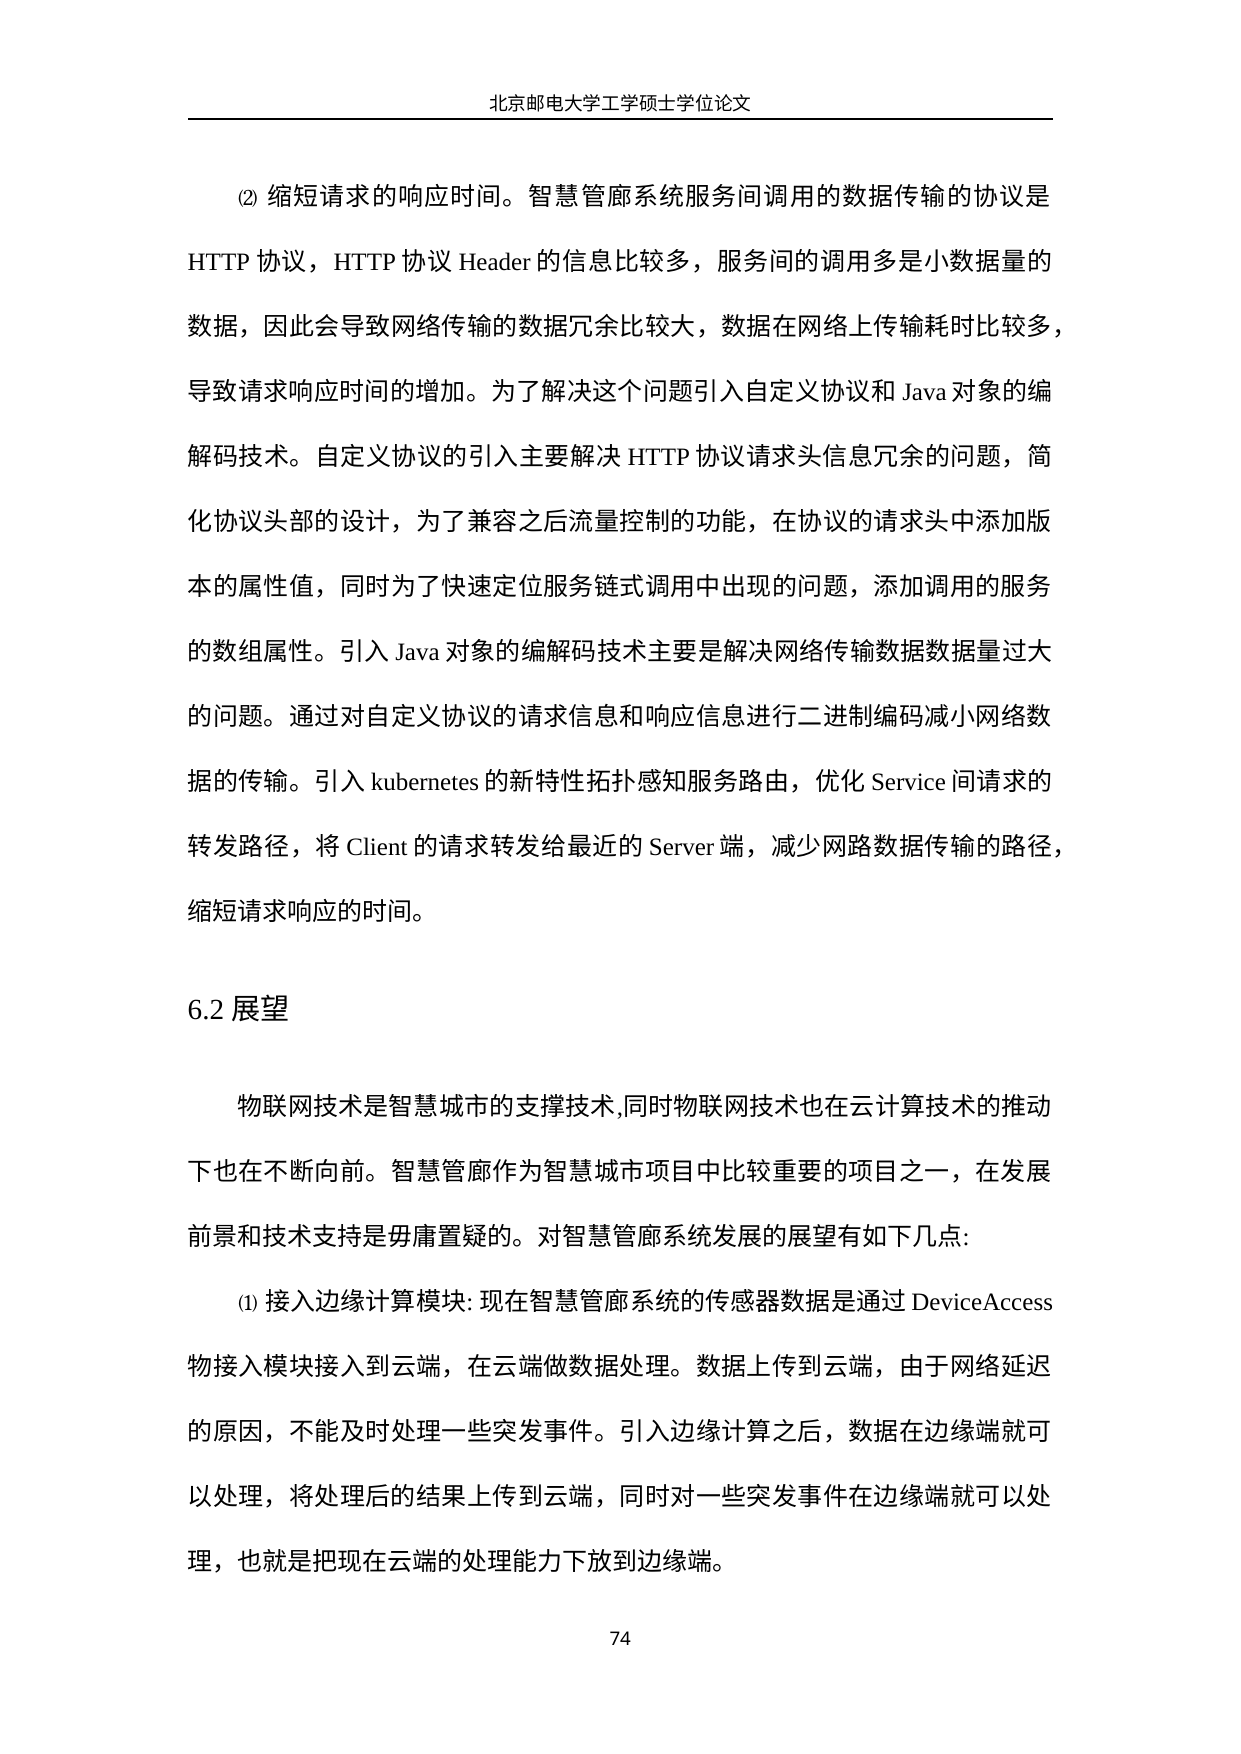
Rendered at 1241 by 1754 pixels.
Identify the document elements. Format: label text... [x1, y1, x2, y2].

text ⑴ 接入边缘计算模块: 现在智慧管廊系统的传感器数据是通过DeviceAccess 物接入模块接入到云端，在云端做数据处理。数据上传到云端，由于网络延迟的原因，不能及时处理一些突发事件。引入边缘计算之后，数据在边缘端就可以处理，将处理后的结果上传到云端，同时对一些突发事件在边缘端就可以处理，也就是把现在云端的处理能力下放到边缘端。 [187, 1267, 1053, 1592]
text ⑵ 缩短请求的响应时间。智慧管廊系统服务间调用的数据传输的协议是HTTP协议，HTTP协议Header的信息比较多，服务间的调用多是小数据量的数据，因此会导致网络传输的数据冗余比较大，数据在网络上传输耗时比较多，导致请求响应时间的增加。为了解决这个问题引入自定义协议和Java对象的编解码技术。自定义协议的引入主要解决HTTP协议请求头信息冗余的问题，简化协议头部的设计，为了兼容之后流量控制的功能，在协议的请求头中添加版本的属性值，同时为了快速定位服务链式调用中出现的问题，添加调用的服务的数组属性。引入Java对象的编解码技术主要是解决网络传输数据数据量过大的问题。通过对自定义协议的请求信息和响应信息进行二进制编码减小网络数据的传输。引入kubernetes的新特性拓扑感知服务路由，优化Service间请求的转发路径，将Client的请求转发给最近的Server端，减少网路数据传输的路径，缩短请求响应的时间。 [187, 162, 1053, 942]
text 物联网技术是智慧城市的支撑技术,同时物联网技术也在云计算技术的推动下也在不断向前。智慧管廊作为智慧城市项目中比较重要的项目之一，在发展前景和技术支持是毋庸置疑的。对智慧管廊系统发展的展望有如下几点: [187, 1072, 1053, 1267]
text 6.2 展望 [187, 974, 1053, 1039]
